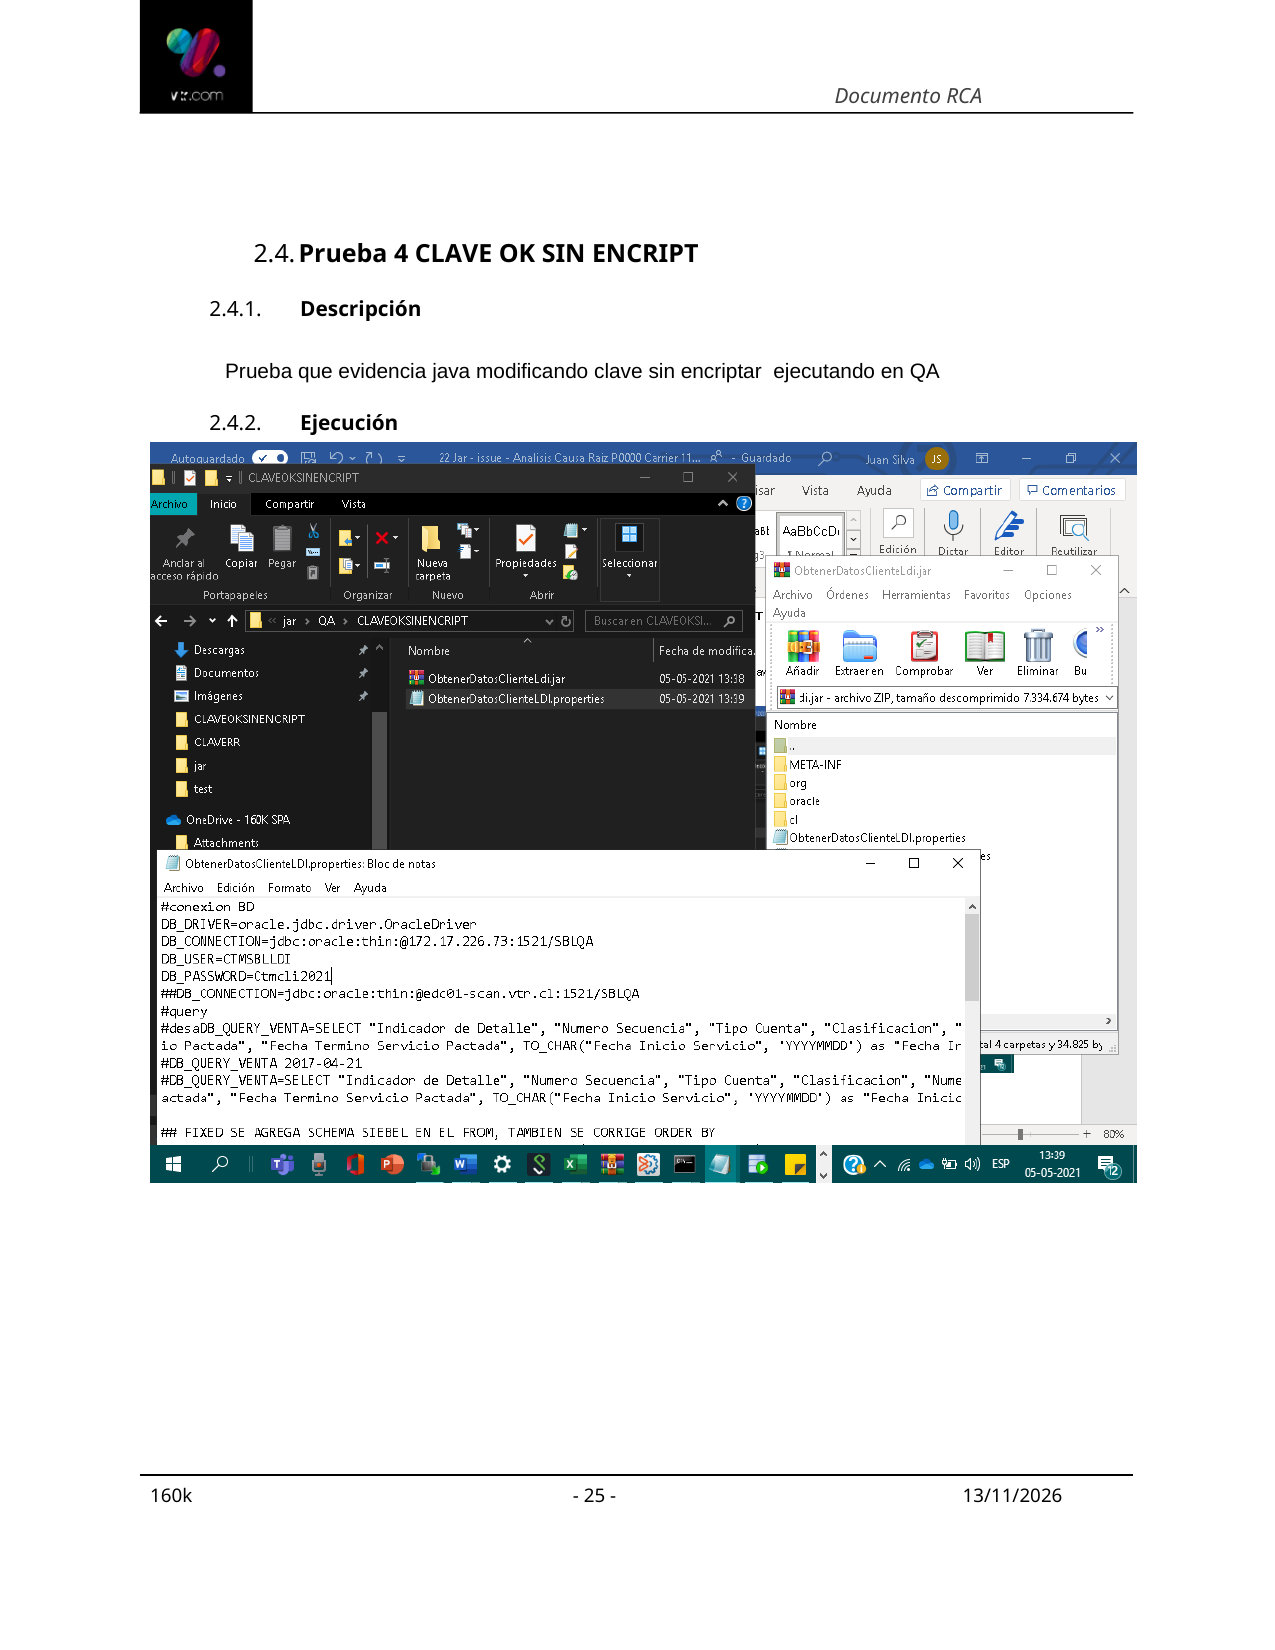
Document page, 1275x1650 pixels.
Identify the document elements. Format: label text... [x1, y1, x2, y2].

subtitle Ejecución [209, 408, 1137, 437]
picture [150, 442, 1137, 1183]
picture [166, 28, 226, 101]
subtitle Descripción [209, 294, 1137, 323]
subtitle Prueba 4 CLAVE OK SIN ENCRIPT [216, 235, 1137, 269]
text Prueba que evidencia java modificando clave sin encriptar ejecutando en QA [209, 359, 1137, 383]
